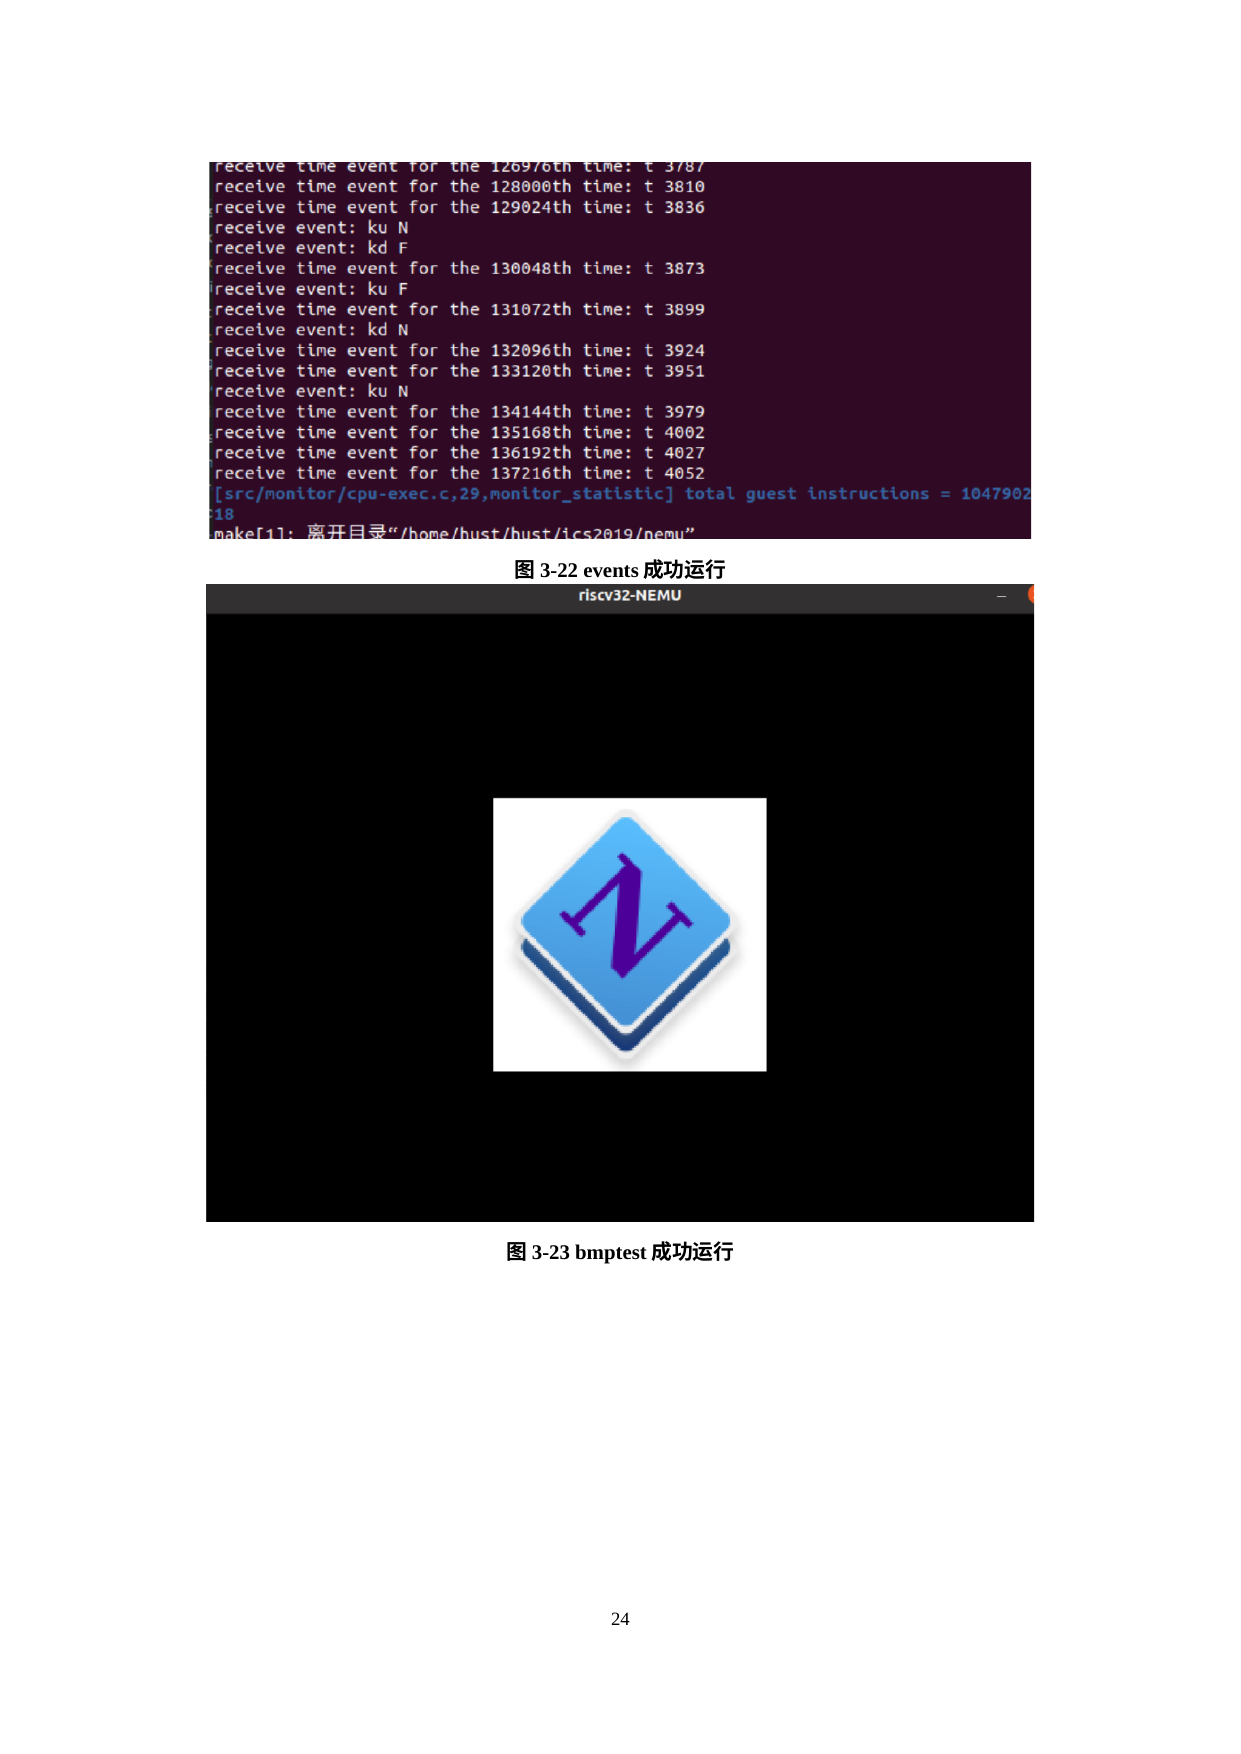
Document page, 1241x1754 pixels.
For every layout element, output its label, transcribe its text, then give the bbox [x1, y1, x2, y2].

picture [209, 162, 1032, 539]
picture [206, 584, 1035, 1222]
